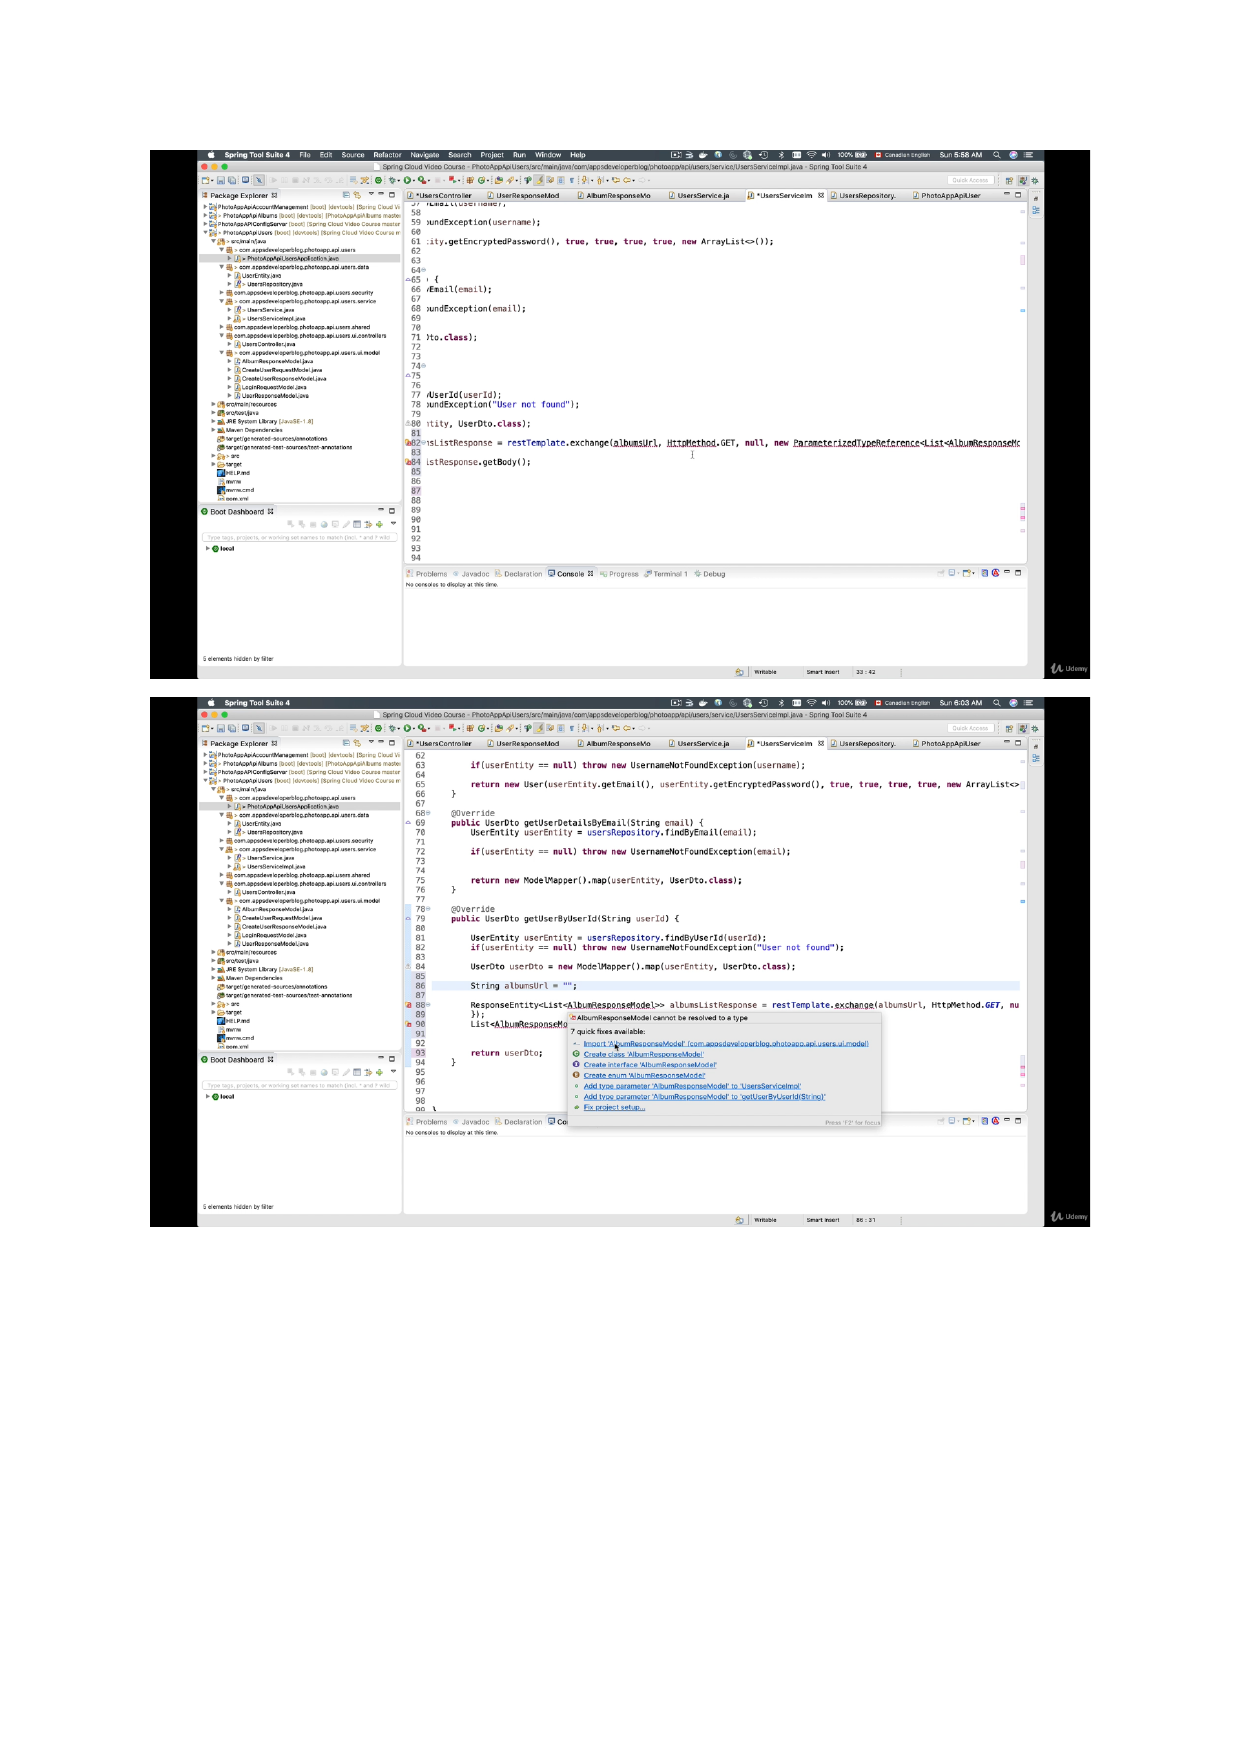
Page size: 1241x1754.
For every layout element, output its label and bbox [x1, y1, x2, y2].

picture [150, 697, 1091, 1227]
picture [150, 150, 1091, 679]
